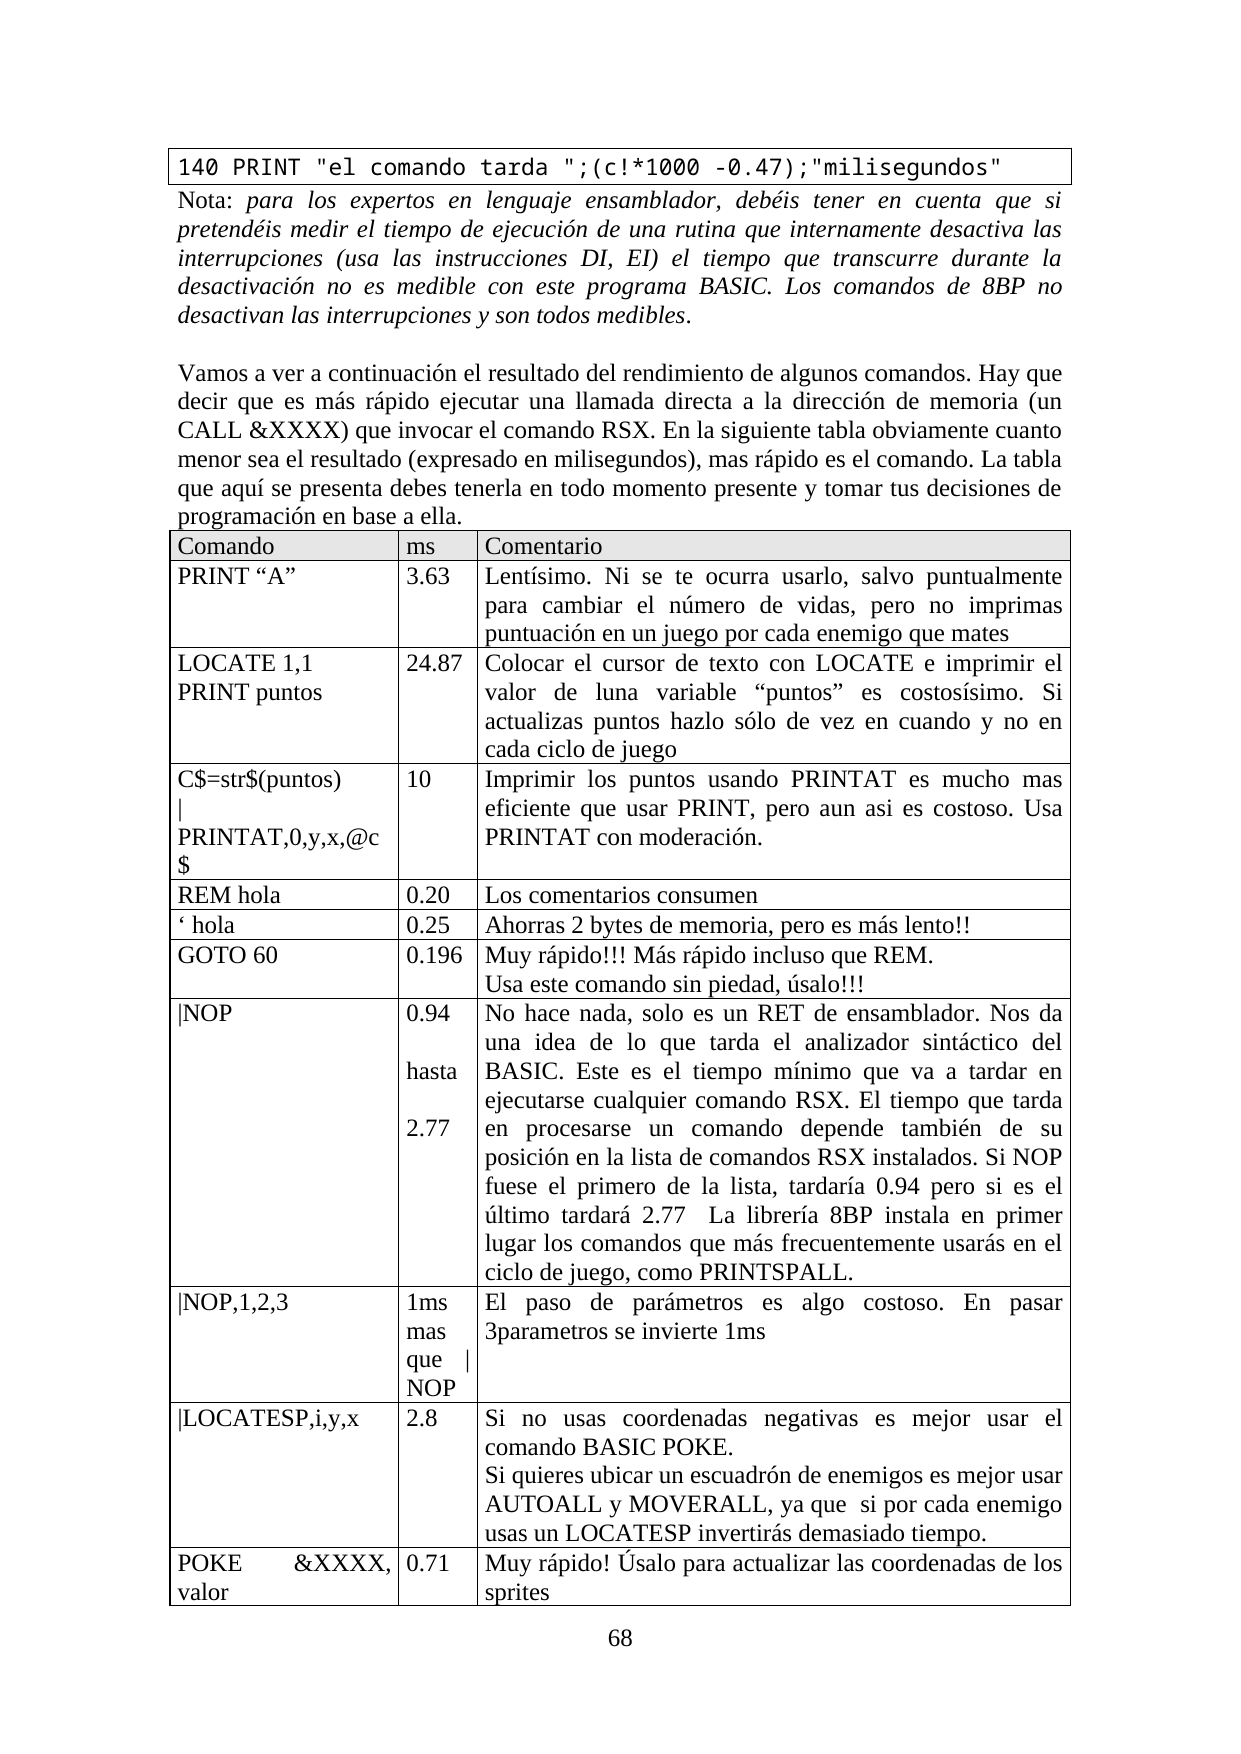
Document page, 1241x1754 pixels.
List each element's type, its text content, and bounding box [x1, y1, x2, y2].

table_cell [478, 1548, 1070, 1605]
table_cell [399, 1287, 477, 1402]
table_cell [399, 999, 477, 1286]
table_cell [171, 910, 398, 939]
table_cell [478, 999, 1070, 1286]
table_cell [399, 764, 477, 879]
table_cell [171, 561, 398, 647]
text 140 PRINT "el comando tarda ";(c!*1000 -0.47);"milisegundos" [169, 149, 1071, 184]
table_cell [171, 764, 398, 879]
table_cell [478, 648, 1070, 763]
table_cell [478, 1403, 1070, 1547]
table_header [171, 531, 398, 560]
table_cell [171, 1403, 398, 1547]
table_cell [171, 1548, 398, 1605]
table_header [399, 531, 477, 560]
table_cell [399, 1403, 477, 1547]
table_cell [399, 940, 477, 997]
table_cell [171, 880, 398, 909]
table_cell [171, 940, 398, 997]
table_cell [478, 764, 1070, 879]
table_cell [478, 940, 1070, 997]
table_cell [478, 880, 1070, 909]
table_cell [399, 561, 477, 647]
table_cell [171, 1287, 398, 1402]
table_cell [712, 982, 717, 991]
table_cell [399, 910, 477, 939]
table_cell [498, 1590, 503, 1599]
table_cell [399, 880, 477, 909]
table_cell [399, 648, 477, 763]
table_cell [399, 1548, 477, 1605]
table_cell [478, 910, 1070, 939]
text Nota: para los expertos en lenguaje ensamblador, debéis tener en cuenta que si pretendéis medir el tiempo de ejecución de una rutina que internamente desactiva las interrupciones (usa las instrucciones DI, EI) el tiempo que transcurre durante la desactivación no es medible con este programa BASIC. Los comandos de 8BP no desactivan las interrupciones y son todos medibles. [177, 185, 1063, 329]
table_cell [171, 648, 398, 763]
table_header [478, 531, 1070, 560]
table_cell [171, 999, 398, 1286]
text Vamos a ver a continuación el resultado del rendimiento de algunos comandos. Hay que decir que es más rápido ejecutar una llamada directa a la dirección de memoria (un CALL &XXXX) que invocar el comando RSX. En la siguiente tabla obviamente cuanto menor sea el resultado (expresado en milisegundos), mas rápido es el comando. La tabla que aquí se presenta debes tenerla en todo momento presente y tomar tus decisiones de programación en base a ella. [177, 358, 1063, 530]
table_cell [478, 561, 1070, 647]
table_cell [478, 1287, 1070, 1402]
